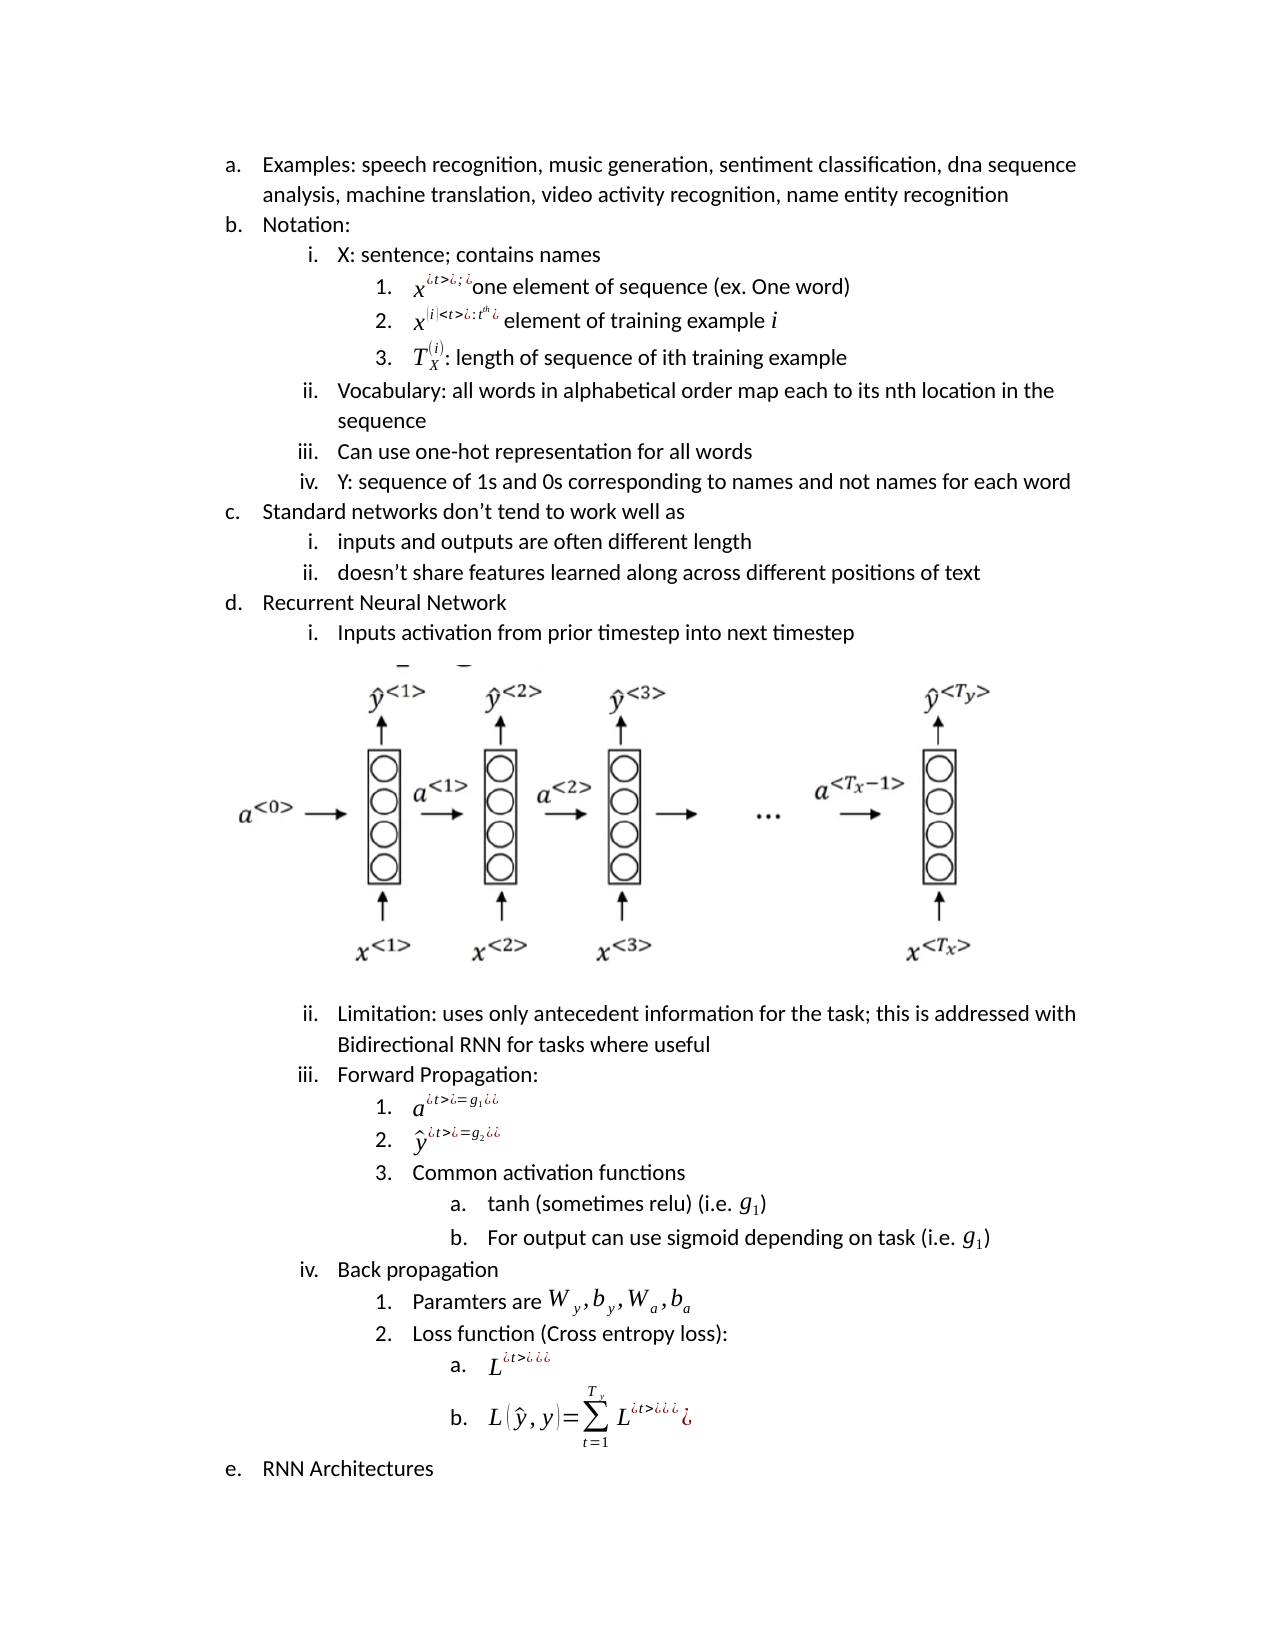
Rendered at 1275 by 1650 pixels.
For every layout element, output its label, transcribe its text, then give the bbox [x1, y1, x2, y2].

list Recurrent Neural Network [225, 588, 1125, 616]
list inputs and outputs are often different length [319, 527, 1125, 556]
list element of training example [375, 304, 1125, 337]
list RNN Architectures [225, 1454, 1125, 1482]
list tanh (sometimes relu) (i.e. ) [450, 1188, 1125, 1219]
list : length of sequence of ith training example [375, 339, 1125, 374]
list doesn’t share features learned along across different positions of text [319, 558, 1125, 586]
list Paramters are [375, 1285, 1125, 1316]
list Y: sequence of 1s and 0s corresponding to names and not names for each word [319, 467, 1125, 495]
list Forward Propagation: [319, 1060, 1125, 1088]
list For output can use sigmoid depending on task (i.e. ) [450, 1221, 1125, 1253]
list Examples: speech recognition, music generation, sentiment classification, dna sequence analysis, machine translation, video activity recognition, name entity recognition [225, 150, 1125, 208]
list Notation: [225, 210, 1125, 238]
list Limitation: uses only antecedent information for the task; this is addressed with Bidirectional RNN for tasks where useful [319, 999, 1125, 1058]
picture [223, 665, 1014, 981]
list Common activation functions [375, 1158, 1125, 1186]
list Can use one-hot representation for all words [319, 437, 1125, 465]
list one element of sequence (ex. One word) [375, 271, 1125, 302]
list Back propagation [319, 1255, 1125, 1283]
list Vocabulary: all words in alphabetical order map each to its nth location in the sequence [319, 376, 1125, 435]
list Loss function (Cross entropy loss): [375, 1319, 1125, 1347]
list Standard networks don’t tend to work well as [225, 497, 1125, 525]
list Inputs activation from prior timestep into next timestep [319, 618, 1125, 646]
list X: sentence; contains names [319, 241, 1125, 269]
